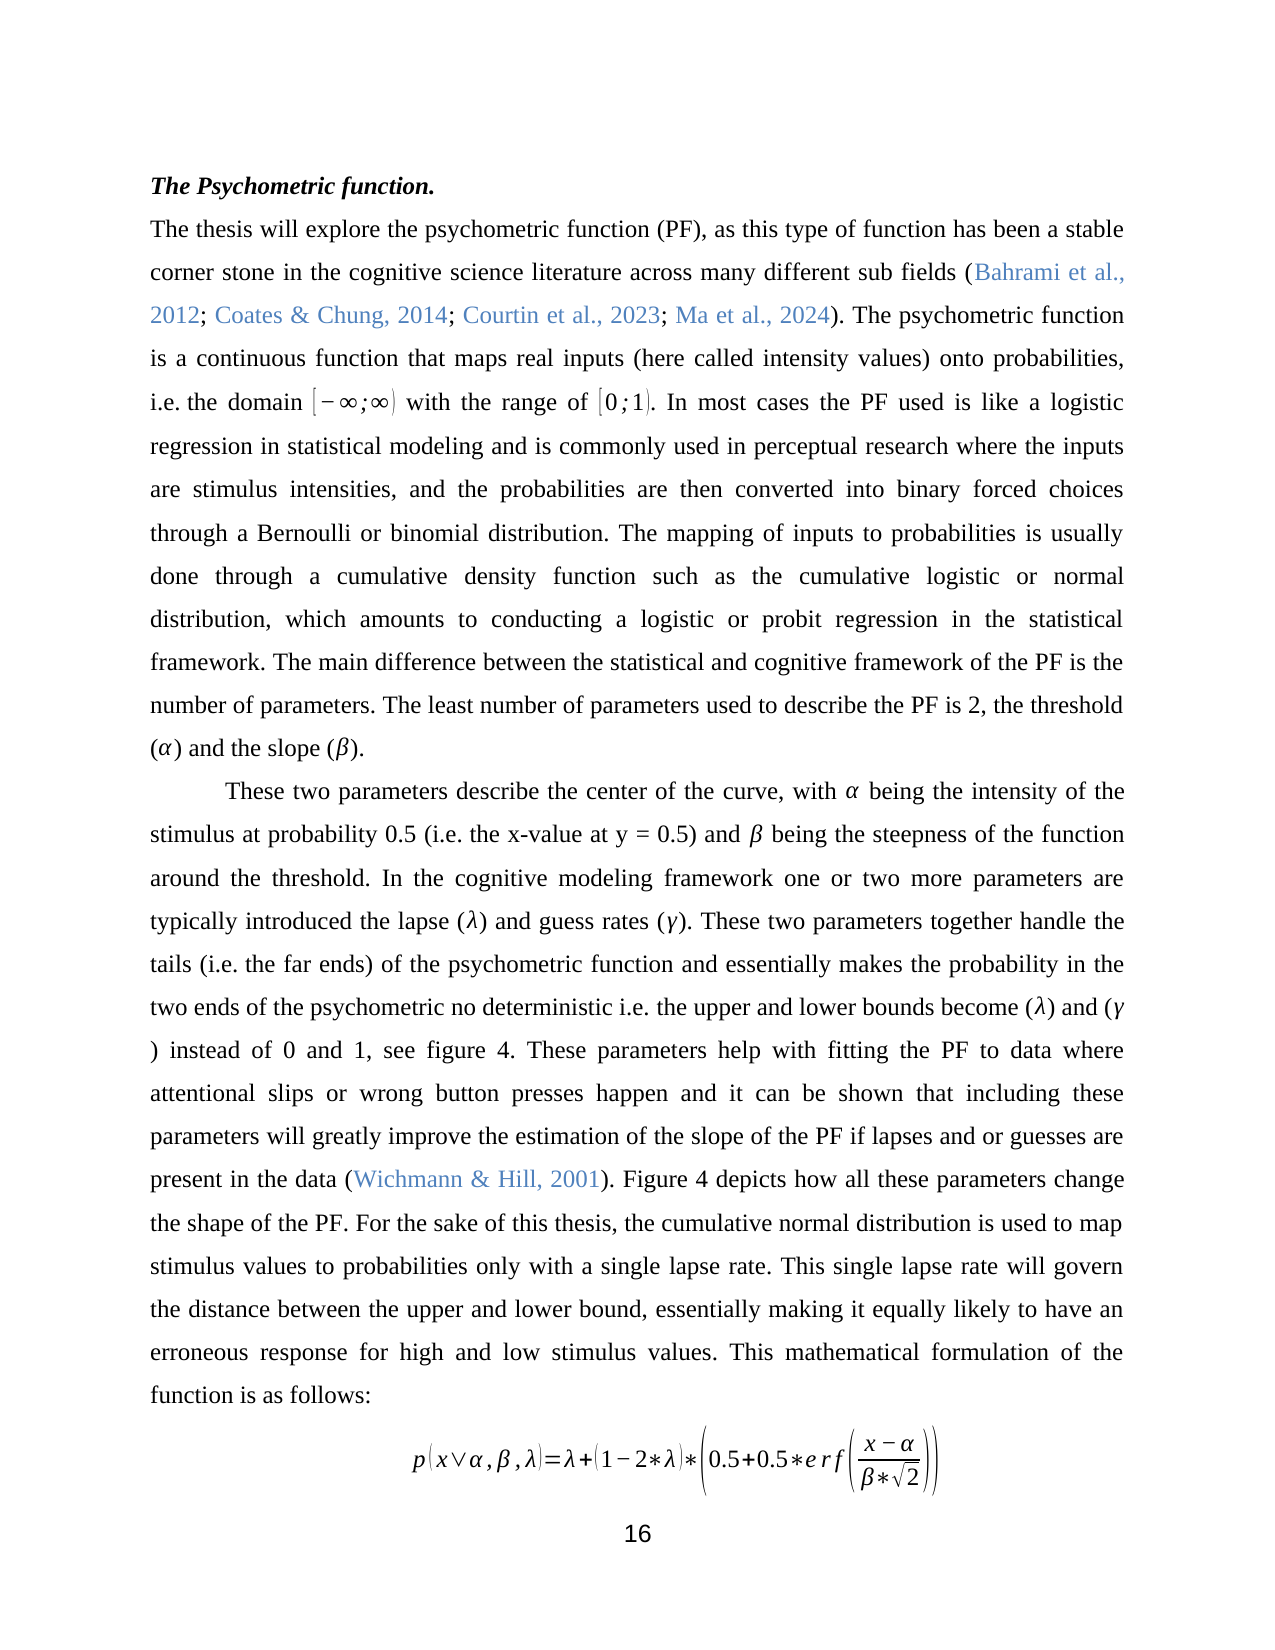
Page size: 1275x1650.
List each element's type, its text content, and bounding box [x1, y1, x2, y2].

text These two parameters describe the center of the curve, with being the intensity of the stimulus at probability 0.5 (i.e. the x-value at y = 0.5) and being the steepness of the function around the threshold. In the cognitive modeling framework one or two more parameters are typically introduced the lapse () and guess rates (). These two parameters together handle the tails (i.e. the far ends) of the psychometric function and essentially makes the probability in the two ends of the psychometric no deterministic i.e. the upper and lower bounds become () and () instead of 0 and 1, see figure 4. These parameters help with fitting the PF to data where attentional slips or wrong button presses happen and it can be shown that including these parameters will greatly improve the estimation of the slope of the PF if lapses and or guesses are present in the data (Wichmann & Hill, 2001). Figure 4 depicts how all these parameters change the shape of the PF. For the sake of this thesis, the cumulative normal distribution is used to map stimulus values to probabilities only with a single lapse rate. This single lapse rate will govern the distance between the upper and lower bound, essentially making it equally likely to have an erroneous response for high and low stimulus values. This mathematical formulation of the function is as follows: [150, 776, 1125, 1409]
subtitle The Psychometric function. [150, 171, 1125, 199]
text The thesis will explore the psychometric function (PF), as this type of function has been a stable corner stone in the cognitive science literature across many different sub fields (Bahrami et al., 2012; Coates & Chung, 2014; Courtin et al., 2023; Ma et al., 2024). The psychometric function is a continuous function that maps real inputs (here called intensity values) onto probabilities, i.e. the domain with the range of . In most cases the PF used is like a logistic regression in statistical modeling and is commonly used in perceptual research where the inputs are stimulus intensities, and the probabilities are then converted into binary forced choices through a Bernoulli or binomial distribution. The mapping of inputs to probabilities is usually done through a cumulative density function such as the cumulative logistic or normal distribution, which amounts to conducting a logistic or probit regression in the statistical framework. The main difference between the statistical and cognitive framework of the PF is the number of parameters. The least number of parameters used to describe the PF is 2, the threshold () and the slope (). [150, 214, 1125, 762]
